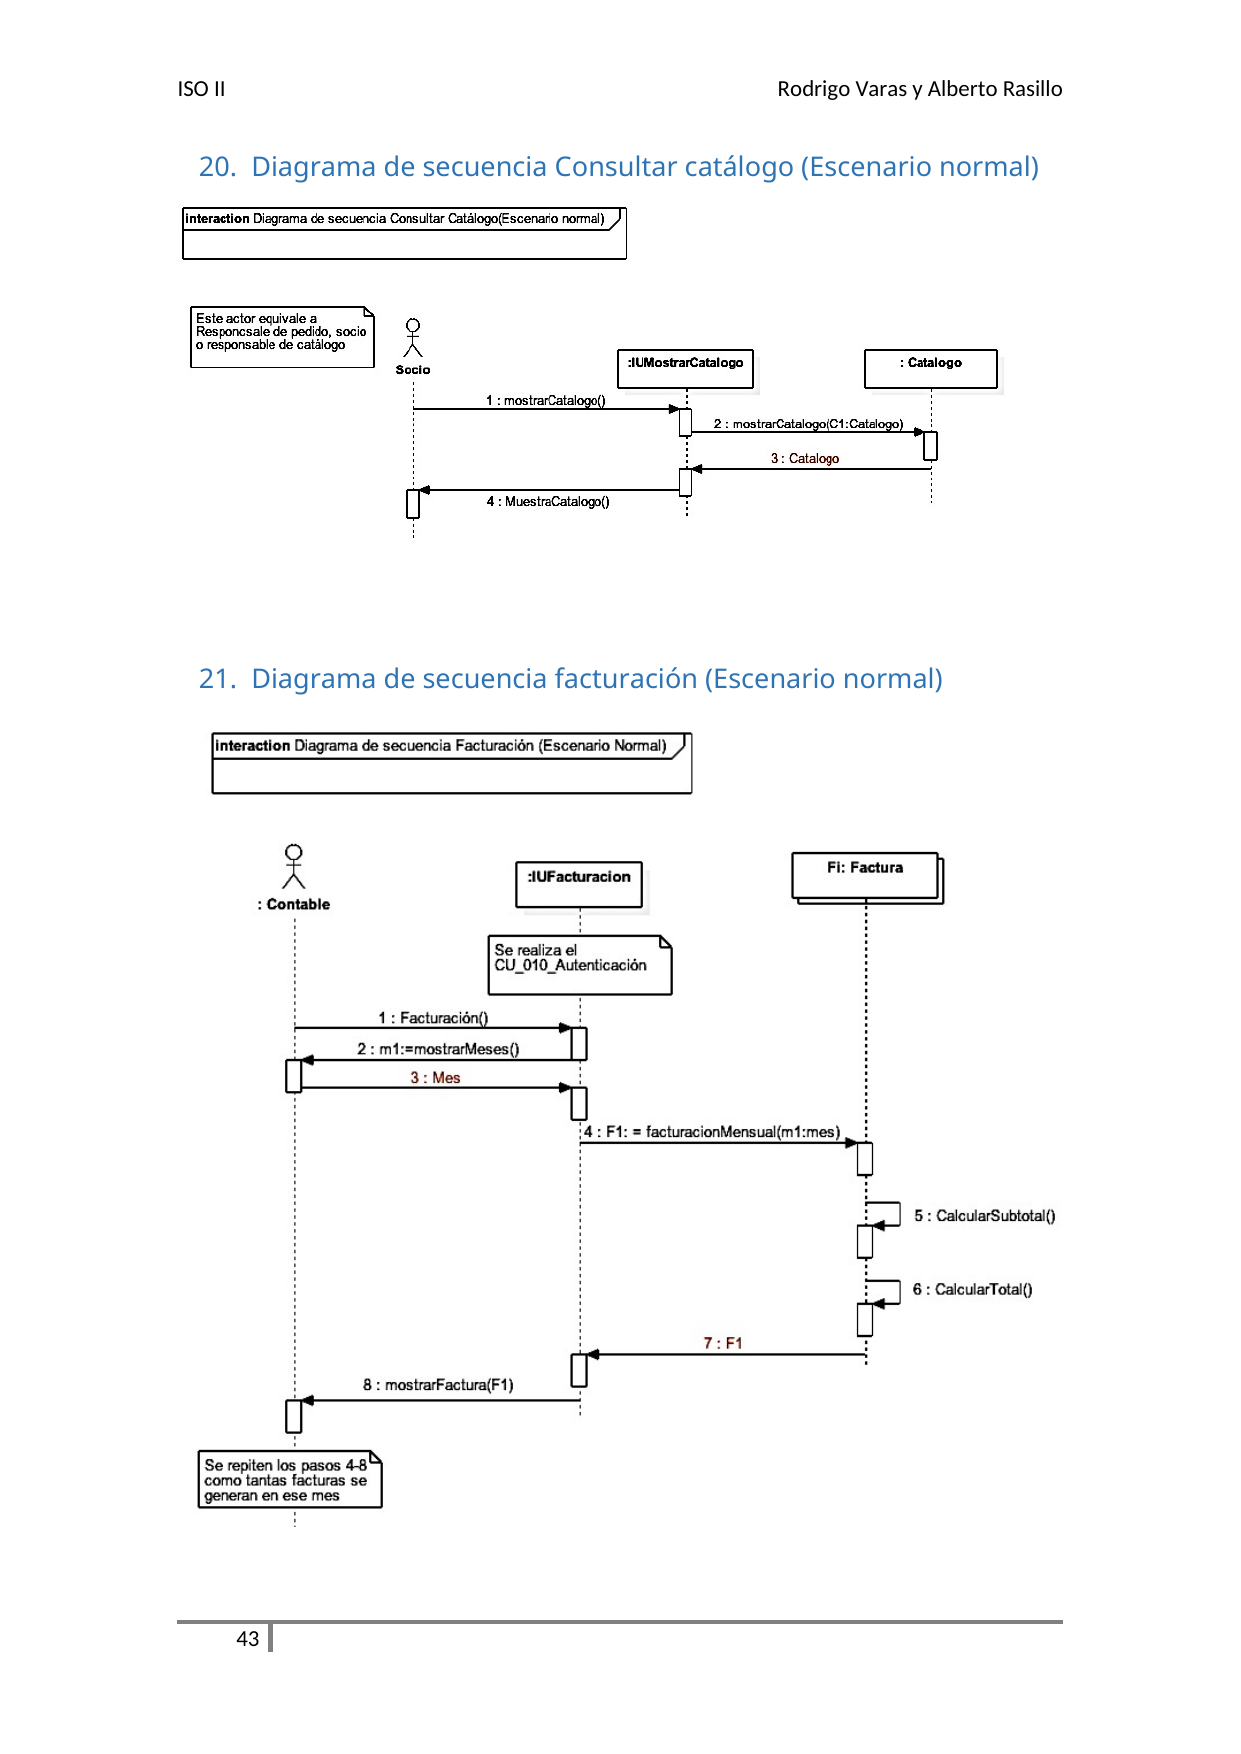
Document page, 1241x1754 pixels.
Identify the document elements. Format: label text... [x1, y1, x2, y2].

subtitle Diagrama de secuencia facturación (Escenario normal) [199, 659, 1063, 696]
picture [177, 202, 1061, 589]
picture [177, 714, 1063, 1527]
subtitle Diagrama de secuencia Consultar catálogo (Escenario normal) [199, 148, 1063, 184]
